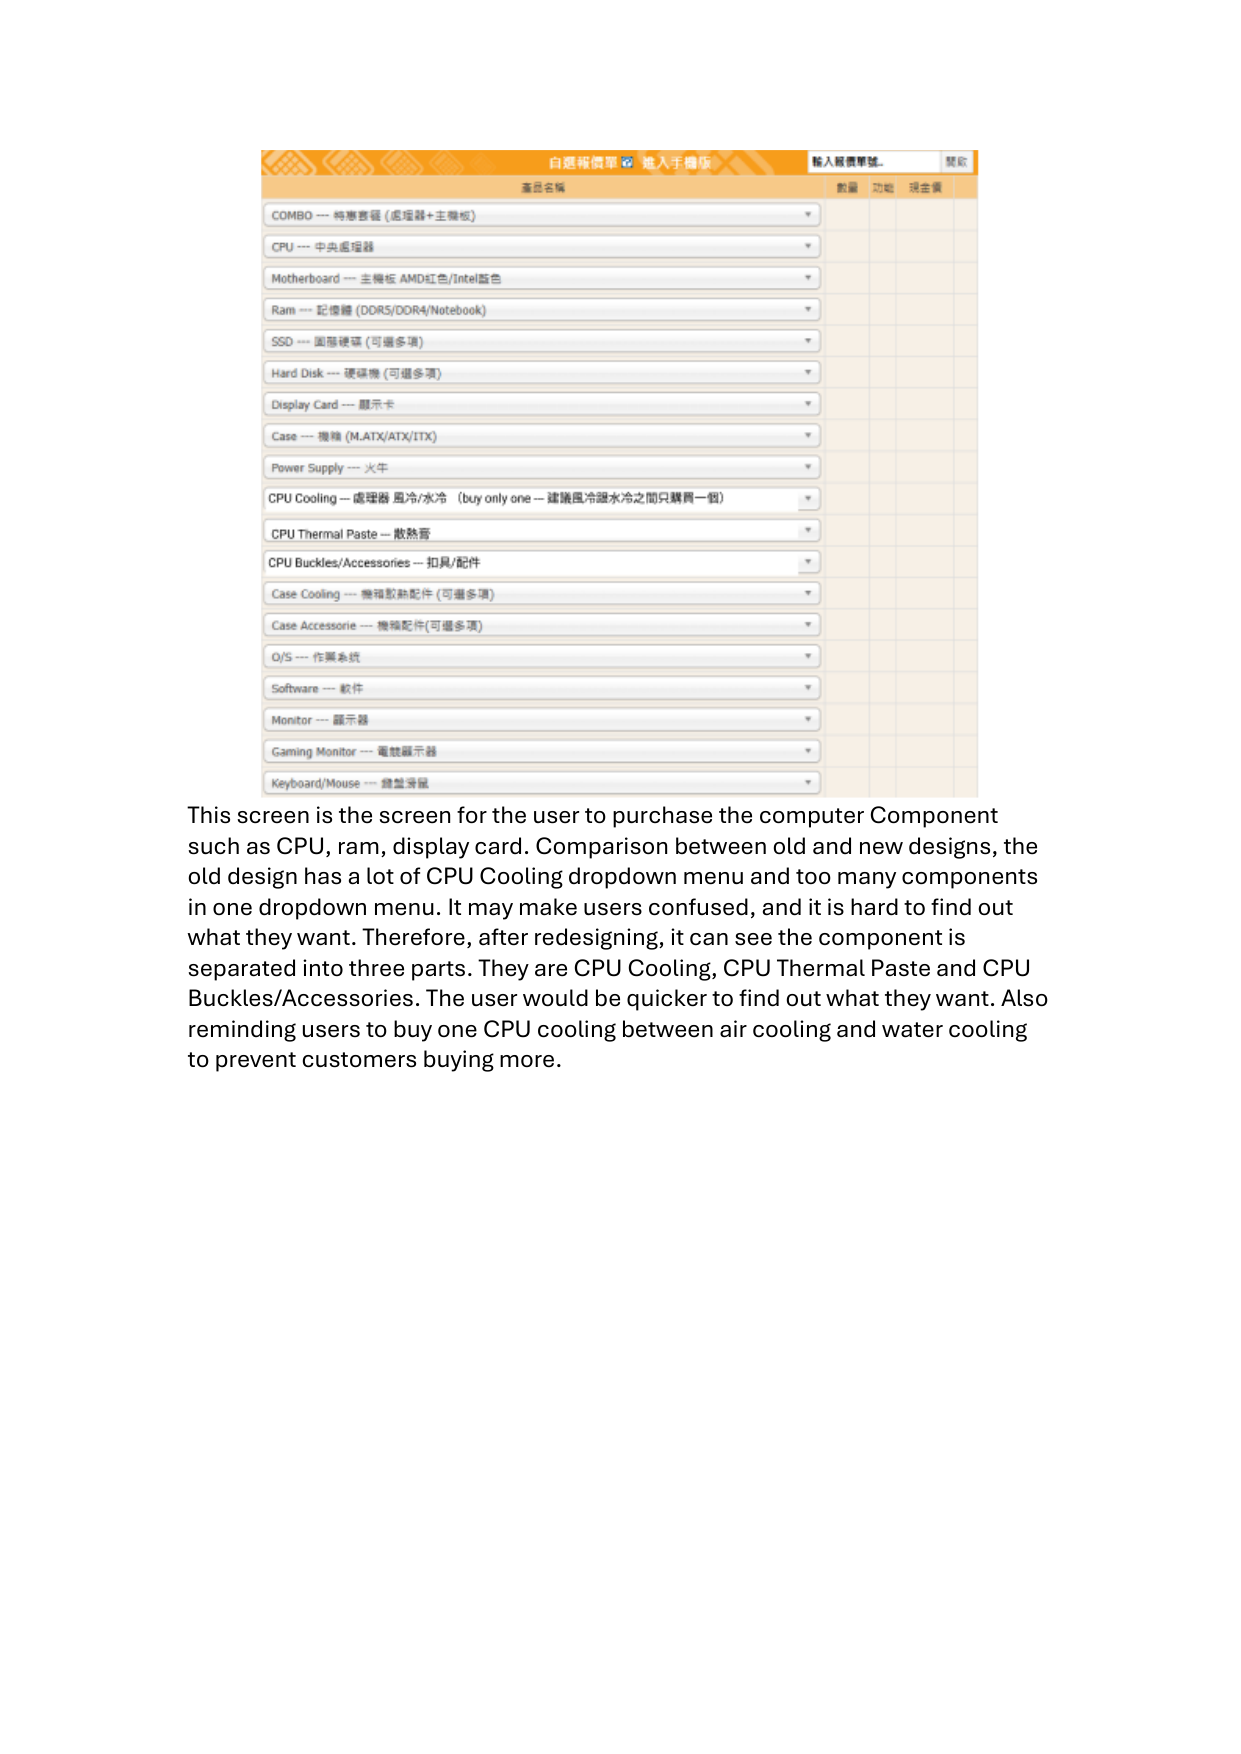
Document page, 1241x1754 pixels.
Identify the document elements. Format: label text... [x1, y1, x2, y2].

text This screen is the screen for the user to purchase the computer Component such as CPU, ram, display card. Comparison between old and new designs, the old design has a lot of CPU Cooling dropdown menu and too many components in one dropdown menu. It may make users confused, and it is hard to find out what they want. Therefore, after redesigning, it can see the component is separated into three parts. They are CPU Cooling, CPU Thermal Paste and CPU Buckles/Accessories. The user would be quicker to find out what they want. Also reminding users to buy one CPU cooling between air cooling and water cooling to prevent customers buying more. [187, 800, 1053, 1075]
picture [260, 150, 980, 801]
